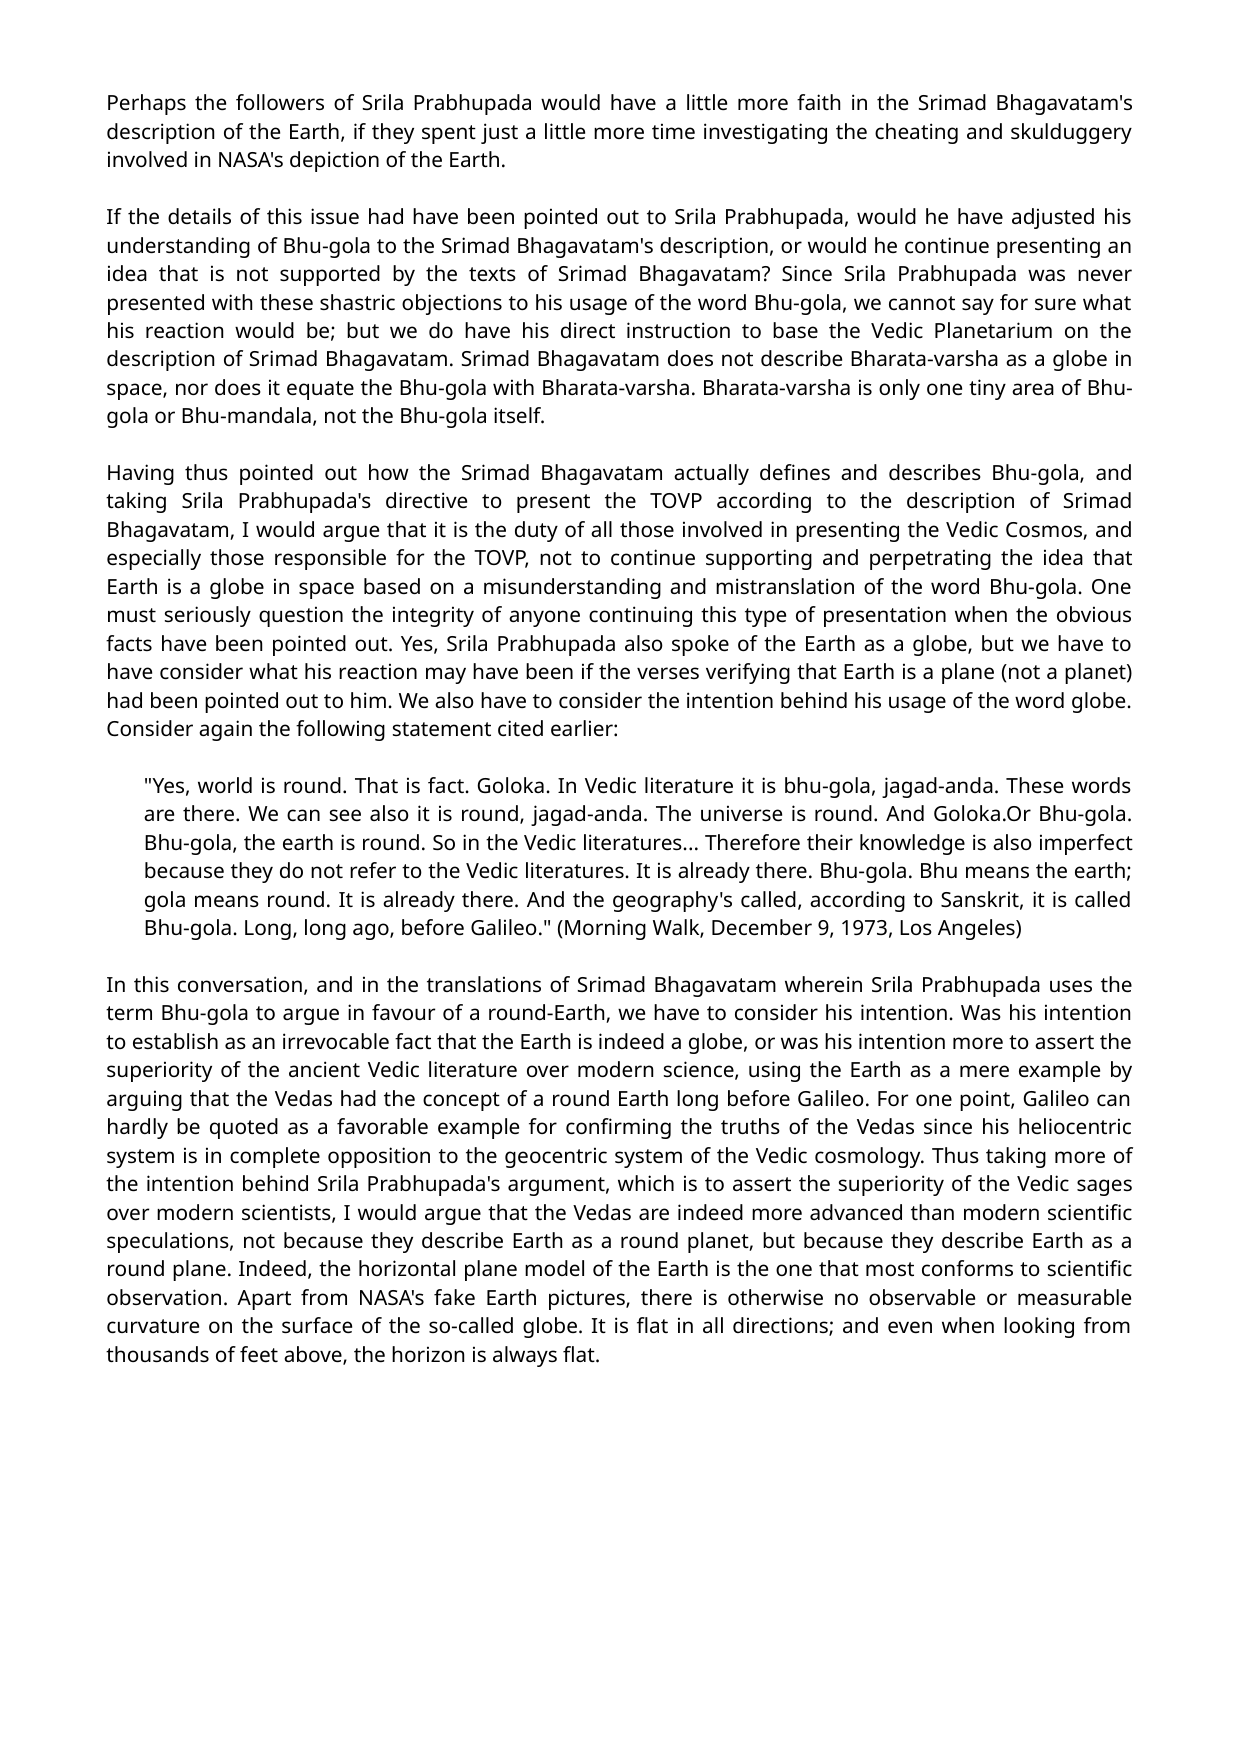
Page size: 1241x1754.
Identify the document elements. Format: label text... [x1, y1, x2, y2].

text Having thus pointed out how the Srimad Bhagavatam actually defines and describes Bhu-gola, and taking Srila Prabhupada's directive to present the TOVP according to the description of Srimad Bhagavatam, I would argue that it is the duty of all those involved in presenting the Vedic Cosmos, and especially those responsible for the TOVP, not to continue supporting and perpetrating the idea that Earth is a globe in space based on a misunderstanding and mistranslation of the word Bhu-gola. One must seriously question the integrity of anyone continuing this type of presentation when the obvious facts have been pointed out. Yes, Srila Prabhupada also spoke of the Earth as a globe, but we have to have consider what his reaction may have been if the verses verifying that Earth is a plane (not a planet) had been pointed out to him. We also have to consider the intention behind his usage of the word globe. Consider again the following statement cited earlier: [106, 458, 1134, 743]
text In this conversation, and in the translations of Srimad Bhagavatam wherein Srila Prabhupada uses the term Bhu-gola to argue in favour of a round-Earth, we have to consider his intention. Was his intention to establish as an irrevocable fact that the Earth is indeed a globe, or was his intention more to assert the superiority of the ancient Vedic literature over modern science, using the Earth as a mere example by arguing that the Vedas had the concept of a round Earth long before Galileo. For one point, Galileo can hardly be quoted as a favorable example for confirming the truths of the Vedas since his heliocentric system is in complete opposition to the geocentric system of the Vedic cosmology. Thus taking more of the intention behind Srila Prabhupada's argument, which is to assert the superiority of the Vedic sages over modern scientists, I would argue that the Vedas are indeed more advanced than modern scientific speculations, not because they describe Earth as a round planet, but because they describe Earth as a round plane. Indeed, the horizontal plane model of the Earth is the one that most conforms to scientific observation. Apart from NASA's fake Earth pictures, there is otherwise no observable or measurable curvature on the surface of the so-called globe. It is flat in all directions; and even when looking from thousands of feet above, the horizon is always flat. [106, 970, 1134, 1368]
text "Yes, world is round. That is fact. Goloka. In Vedic literature it is bhu-gola, jagad-anda. These words are there. We can see also it is round, jagad-anda. The universe is round. And Goloka.Or Bhu-gola. Bhu-gola, the earth is round. So in the Vedic literatures... Therefore their knowledge is also imperfect because they do not refer to the Vedic literatures. It is already there. Bhu-gola. Bhu means the earth; gola means round. It is already there. And the geography's called, according to Sanskrit, it is called Bhu-gola. Long, long ago, before Galileo." (Morning Walk, December 9, 1973, Los Angeles) [144, 771, 1134, 942]
text Perhaps the followers of Srila Prabhupada would have a little more faith in the Srimad Bhagavatam's description of the Earth, if they spent just a little more time investigating the cheating and skulduggery involved in NASA's depiction of the Earth. [106, 88, 1134, 174]
text If the details of this issue had have been pointed out to Srila Prabhupada, would he have adjusted his understanding of Bhu-gola to the Srimad Bhagavatam's description, or would he continue presenting an idea that is not supported by the texts of Srimad Bhagavatam? Since Srila Prabhupada was never presented with these shastric objections to his usage of the word Bhu-gola, we cannot say for sure what his reaction would be; but we do have his direct instruction to base the Vedic Planetarium on the description of Srimad Bhagavatam. Srimad Bhagavatam does not describe Bharata-varsha as a globe in space, nor does it equate the Bhu-gola with Bharata-varsha. Bharata-varsha is only one tiny area of Bhu-gola or Bhu-mandala, not the Bhu-gola itself. [106, 202, 1134, 430]
